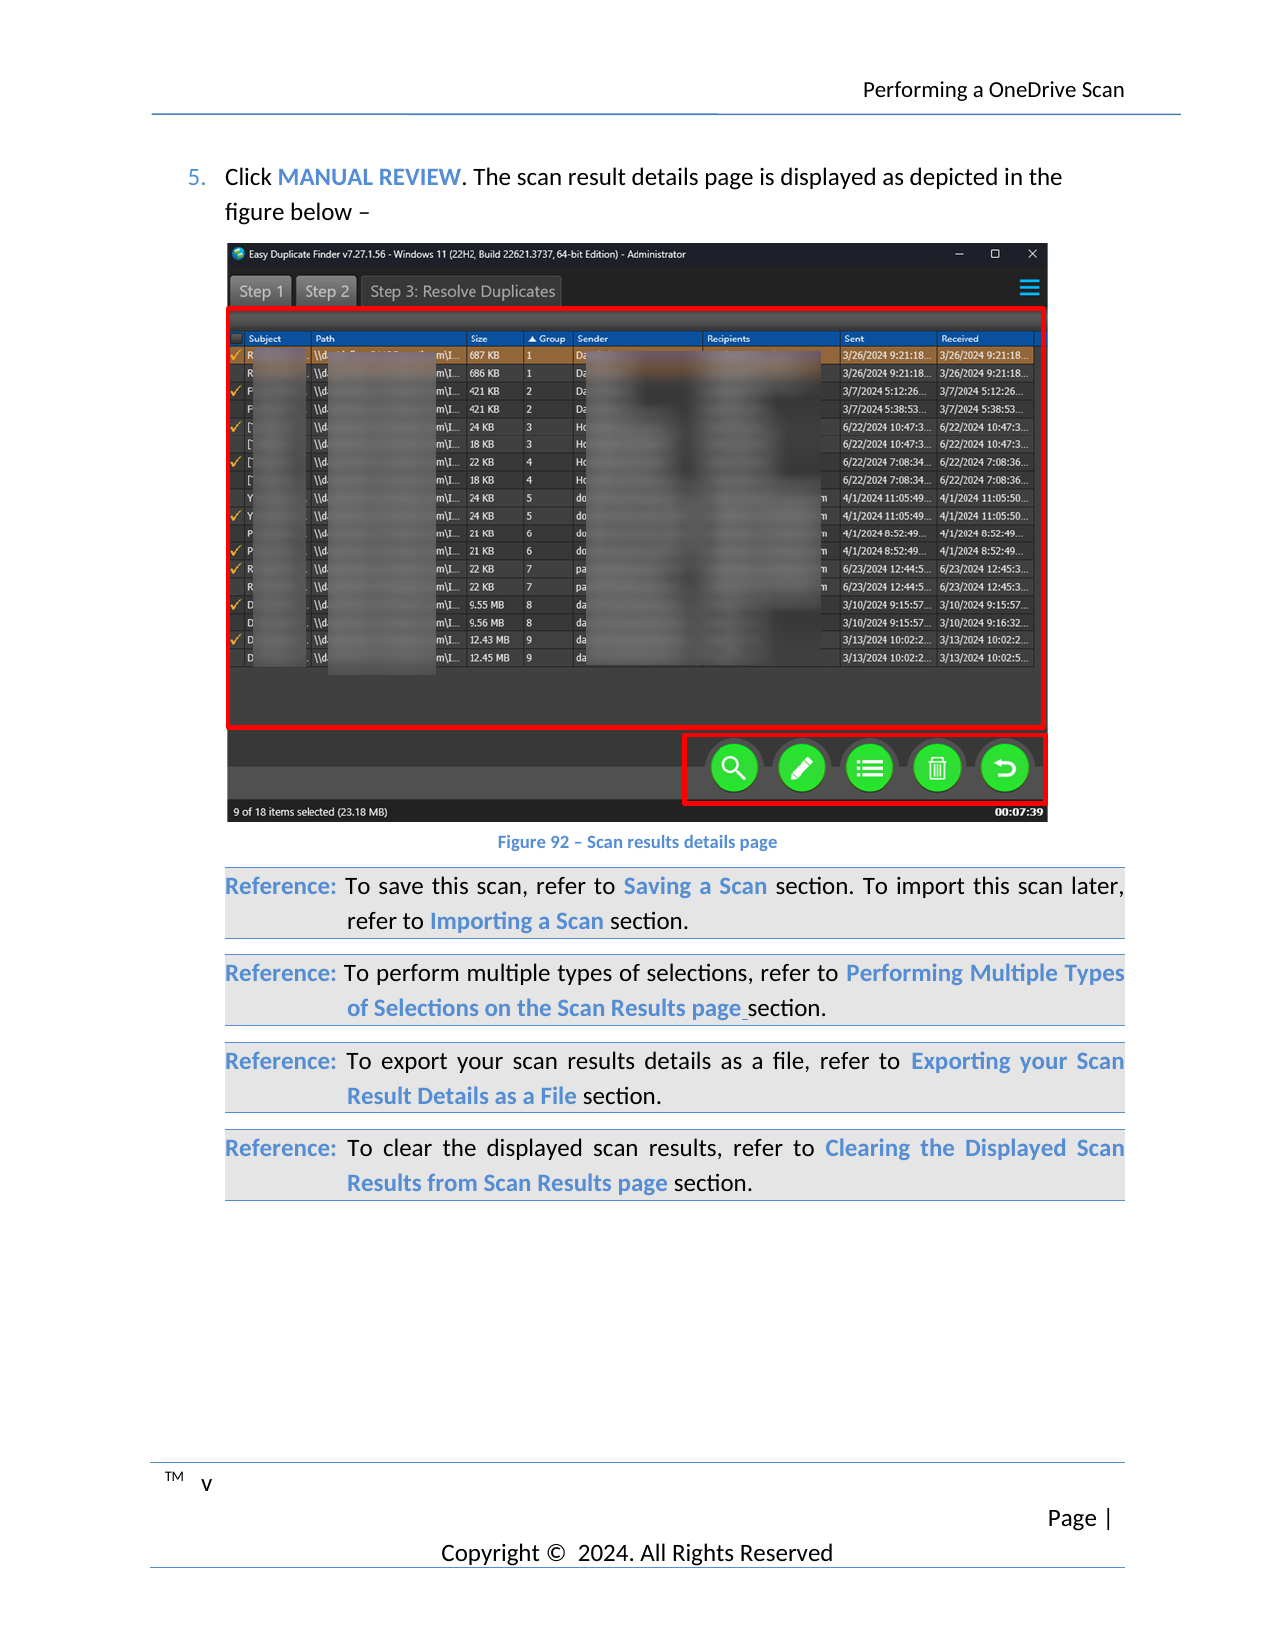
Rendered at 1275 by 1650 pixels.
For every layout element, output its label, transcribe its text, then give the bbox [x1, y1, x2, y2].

picture [227, 243, 1048, 822]
text Reference: To perform multiple types of selections, refer to Performing Multiple Types of Selections on the Scan Results page section. [225, 955, 1125, 1025]
list Click MANUAL REVIEW. The scan result details page is displayed as depicted in the figure below – [187, 161, 1125, 227]
text Reference: To clear the displayed scan results, refer to Clearing the Displayed Scan Results from Scan Results page section. [225, 1130, 1125, 1200]
picture [230, 311, 1041, 725]
text Reference: To save this scan, refer to Saving a Scan section. To import this scan later, refer to Importing a Scan section. [225, 868, 1125, 938]
picture [687, 737, 1043, 801]
text Figure 92 – Scan results details page [150, 830, 1125, 853]
text Reference: To export your scan results details as a file, refer to Exporting your Scan Result Details as a File section. [225, 1043, 1125, 1112]
